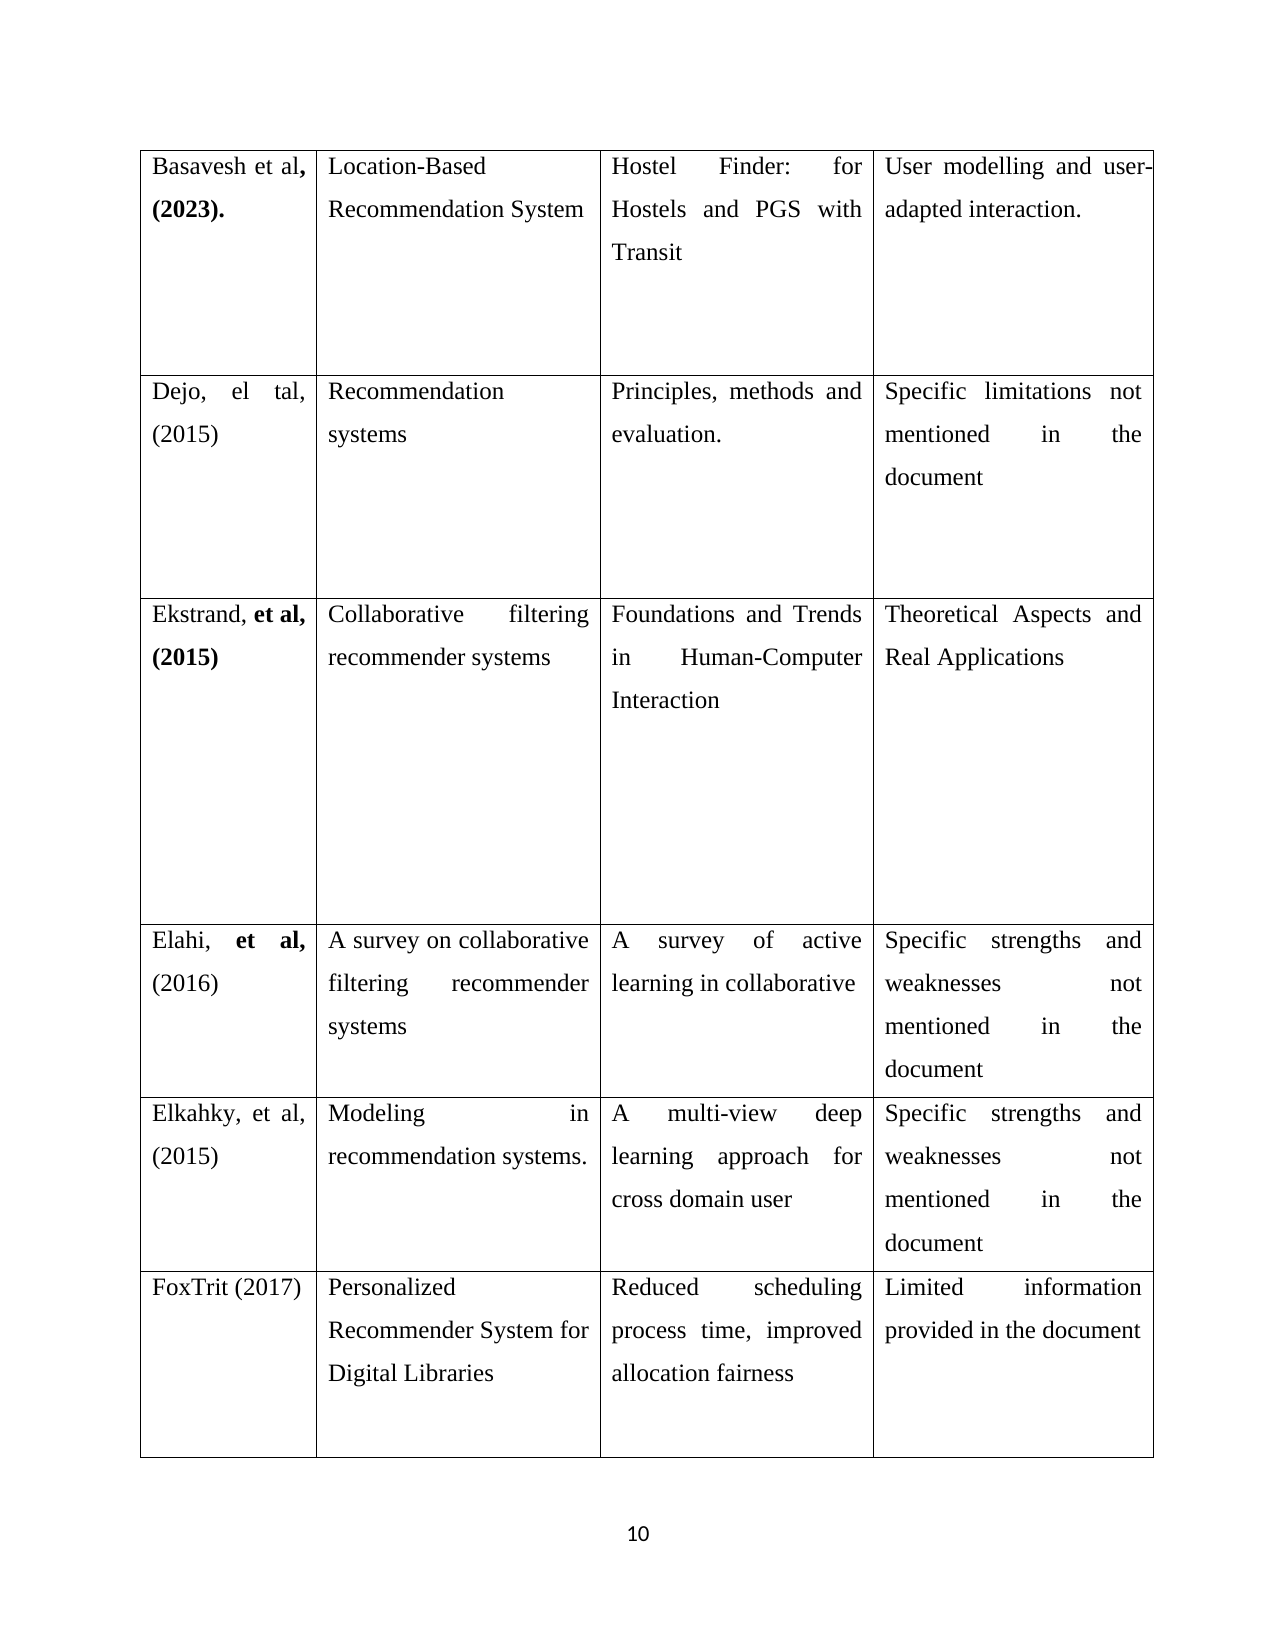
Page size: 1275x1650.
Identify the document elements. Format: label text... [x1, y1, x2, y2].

table_cell User modelling and user-adapted interaction. [874, 151, 1153, 375]
table_cell Elahi, et al, (2016) [141, 925, 316, 1097]
table_cell Specific limitations not mentioned in the document [874, 376, 1153, 598]
table_cell Principles, methods and evaluation. [601, 376, 873, 598]
table_cell Limited information provided in the document [874, 1272, 1153, 1457]
table_cell Location-Based Recommendation System [317, 151, 600, 375]
table_cell Modeling in recommendation systems. [317, 1098, 600, 1271]
table_cell Dejo, el tal, (2015) [141, 376, 316, 598]
table_cell Specific strengths and weaknesses not mentioned in the document [874, 925, 1153, 1097]
table_cell Reduced scheduling process time, improved allocation fairness [601, 1272, 873, 1457]
table_cell Recommendation systems [317, 376, 600, 598]
table_cell Elkahky, et al, (2015) [141, 1098, 316, 1271]
table_cell Foundations and Trends in Human-Computer Interaction [601, 599, 873, 924]
table_cell Theoretical Aspects and Real Applications [874, 599, 1153, 924]
table_cell Specific strengths and weaknesses not mentioned in the document [874, 1098, 1153, 1271]
table_cell A multi-view deep learning approach for cross domain user [601, 1098, 873, 1271]
table_cell FoxTrit (2017) [141, 1272, 316, 1457]
table_cell Personalized Recommender System for Digital Libraries [317, 1272, 600, 1457]
table_cell Hostel Finder: for Hostels and PGS with Transit [601, 151, 873, 375]
table_cell Collaborative filtering recommender systems [317, 599, 600, 924]
table_cell A survey on collaborative filtering recommender systems [317, 925, 600, 1097]
table_cell Basavesh et al, (2023). [141, 151, 316, 375]
table_cell A survey of active learning in collaborative [601, 925, 873, 1097]
table_cell Ekstrand, et al, (2015) [141, 599, 316, 924]
